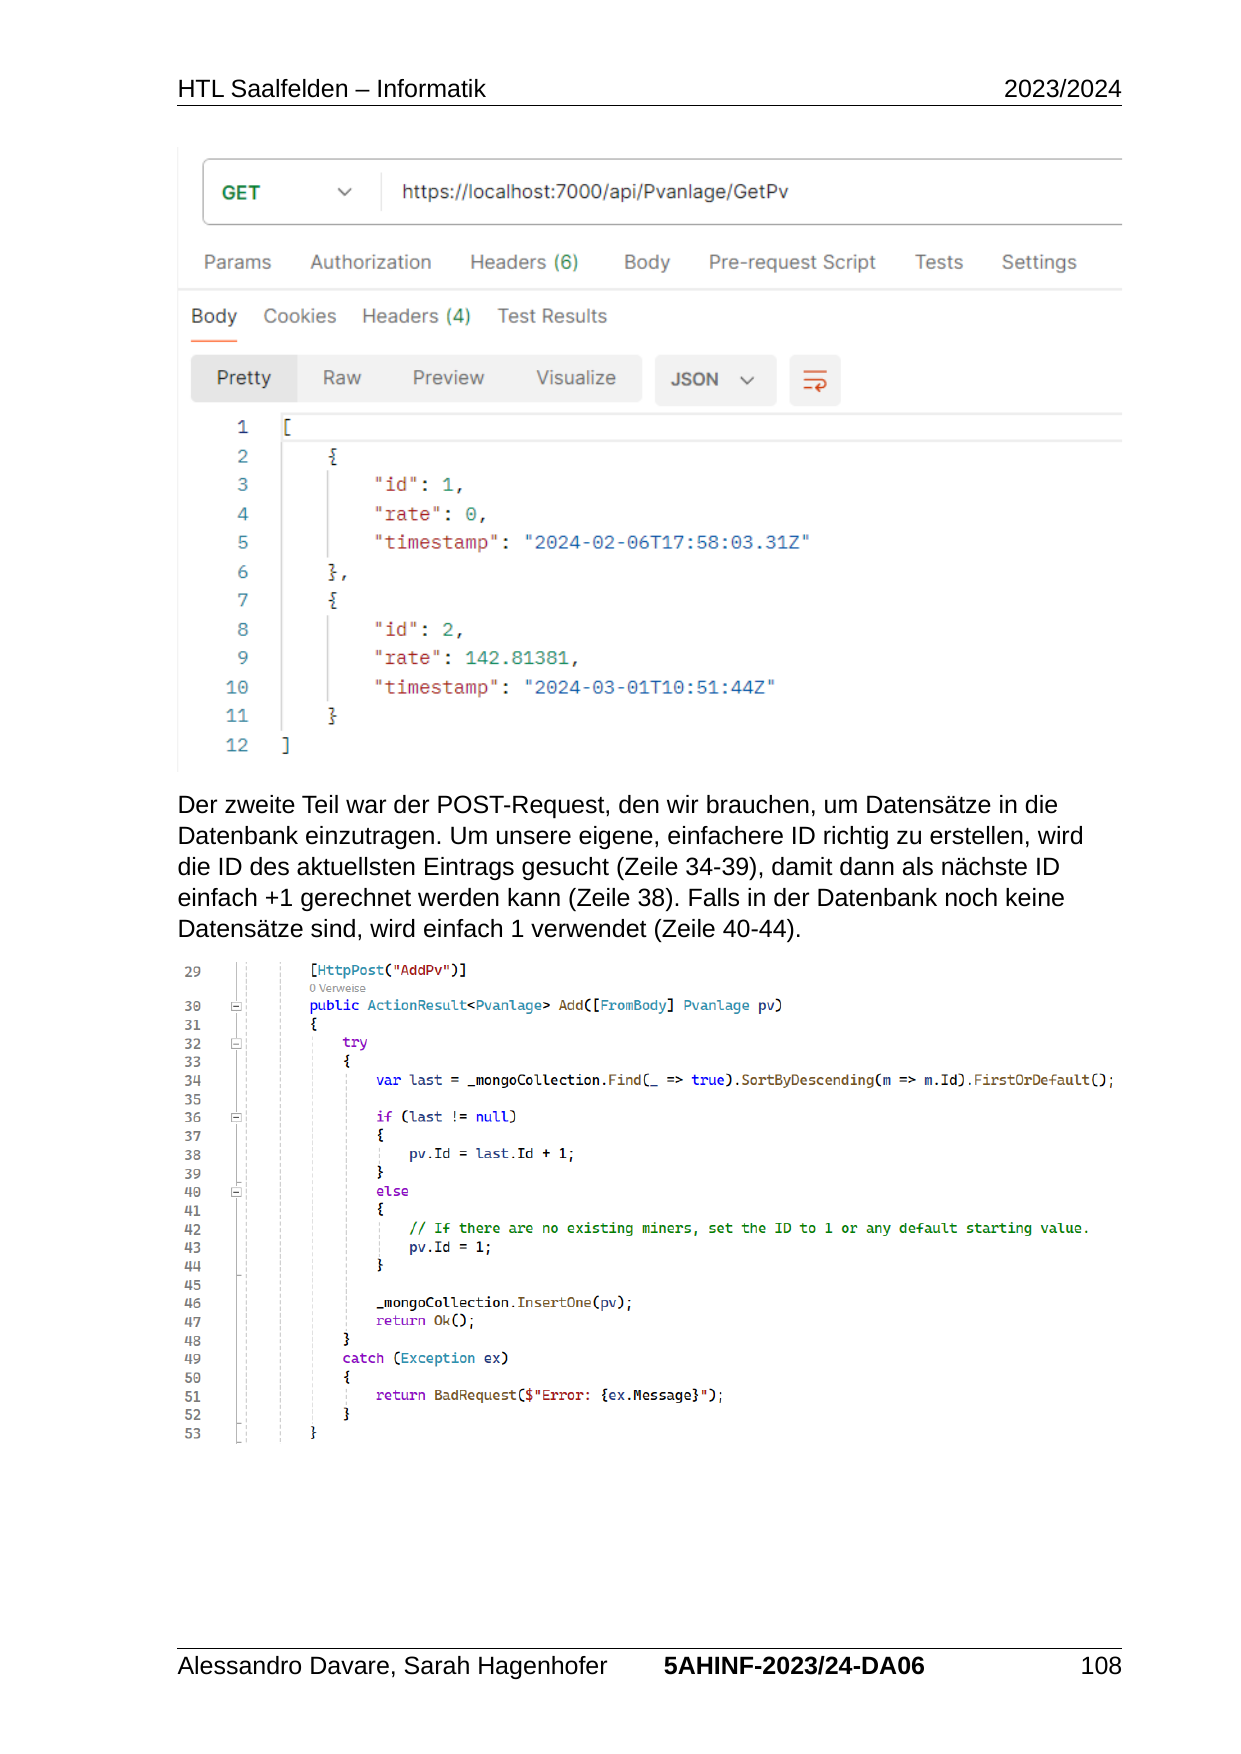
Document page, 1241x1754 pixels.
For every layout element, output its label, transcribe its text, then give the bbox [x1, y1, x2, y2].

picture [177, 147, 1123, 772]
picture [177, 962, 1123, 1444]
text Der zweite Teil war der POST-Request, den wir brauchen, um Datensätze in die Datenbank einzutragen. Um unsere eigene, einfachere ID richtig zu erstellen, wird die ID des aktuellsten Eintrags gesucht (Zeile 34-39), damit dann als nächste ID einfach +1 gerechnet werden kann (Zeile 38). Falls in der Datenbank noch keine Datensätze sind, wird einfach 1 verwendet (Zeile 40-44). [177, 790, 1122, 943]
